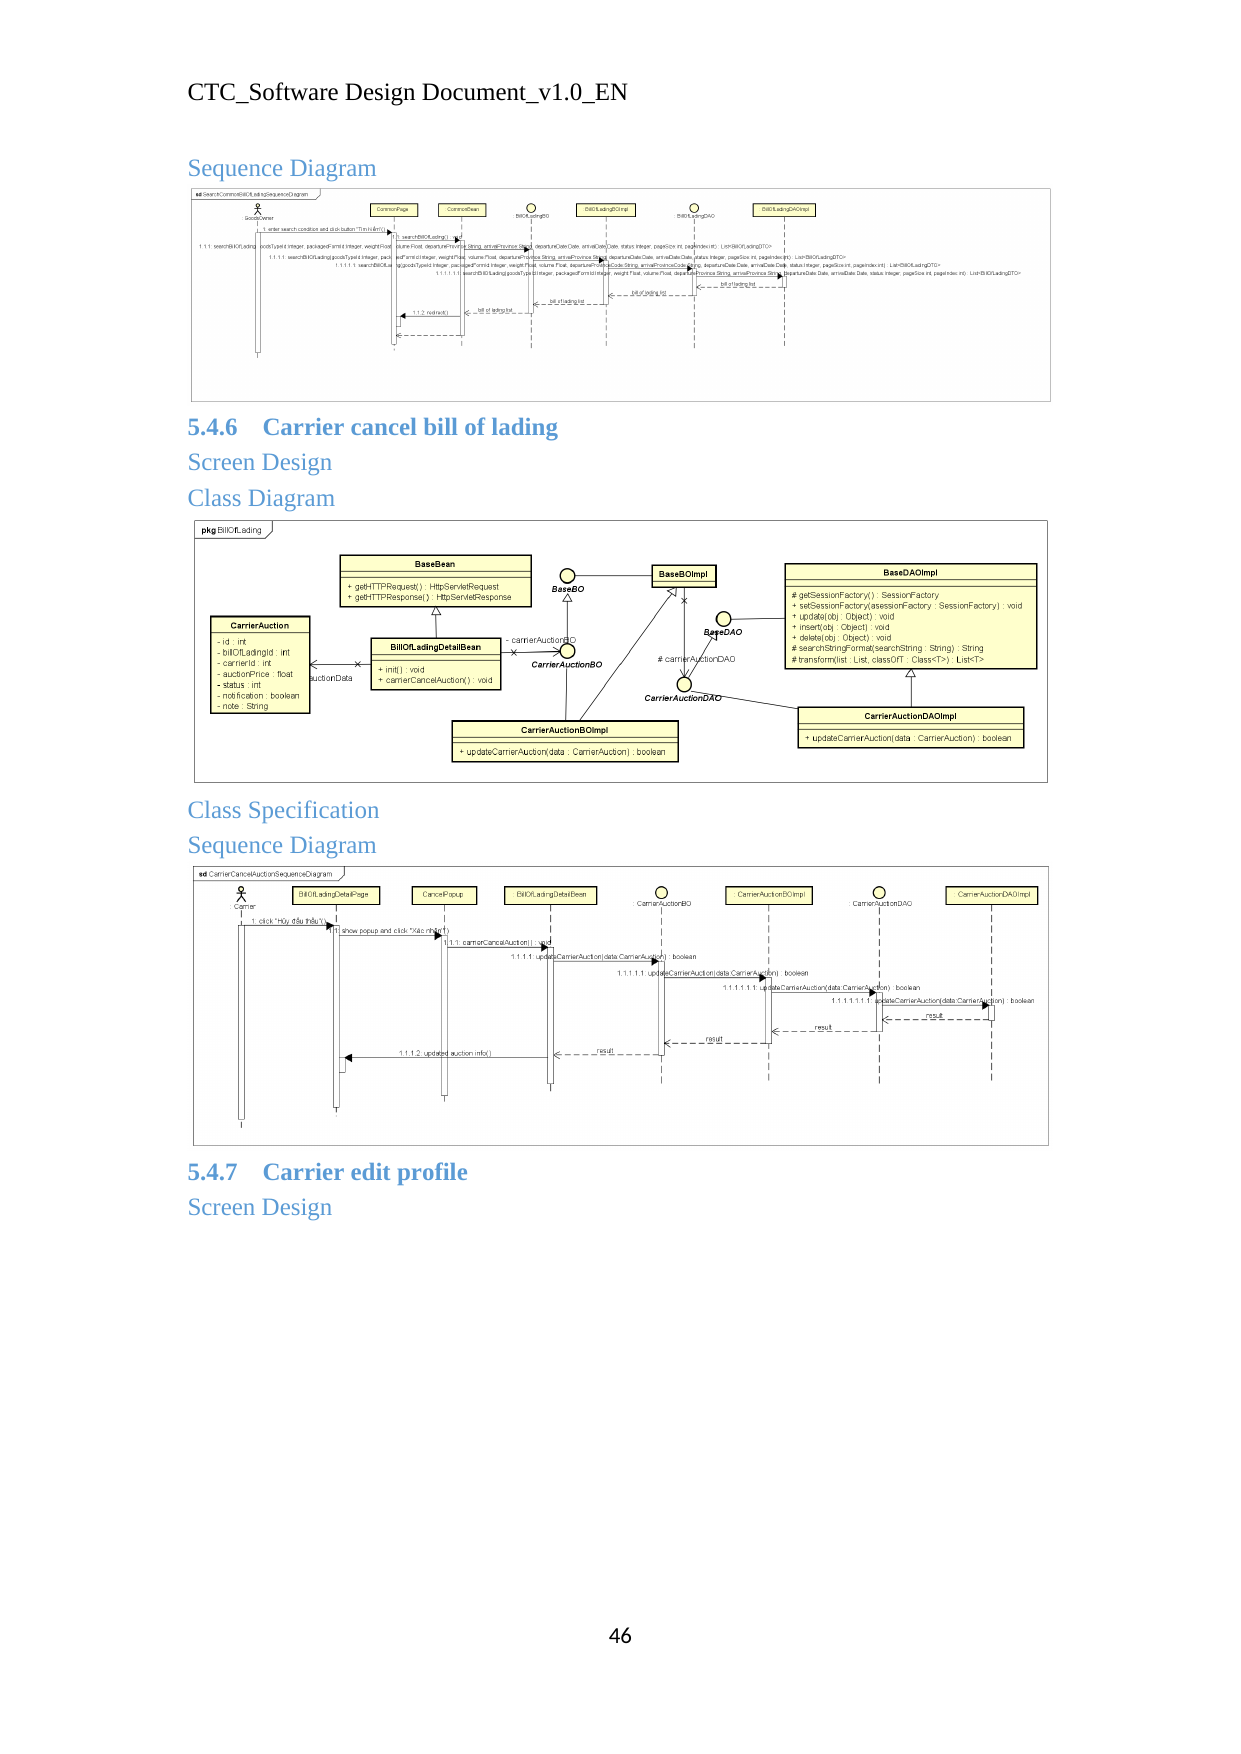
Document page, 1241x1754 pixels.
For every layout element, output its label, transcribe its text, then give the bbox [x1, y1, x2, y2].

subtitle Carrier edit profile [187, 1157, 1053, 1186]
subtitle Screen Design [187, 447, 1053, 476]
picture [187, 184, 1054, 406]
subtitle Sequence Diagram [187, 153, 1053, 184]
subtitle Screen Design [187, 1192, 1053, 1221]
picture [187, 513, 1054, 789]
subtitle Carrier cancel bill of lading [187, 412, 1053, 441]
picture [187, 861, 1054, 1151]
subtitle Class Specification [187, 795, 1053, 823]
subtitle Sequence Diagram [187, 830, 1053, 861]
subtitle Class Diagram [187, 483, 1053, 513]
